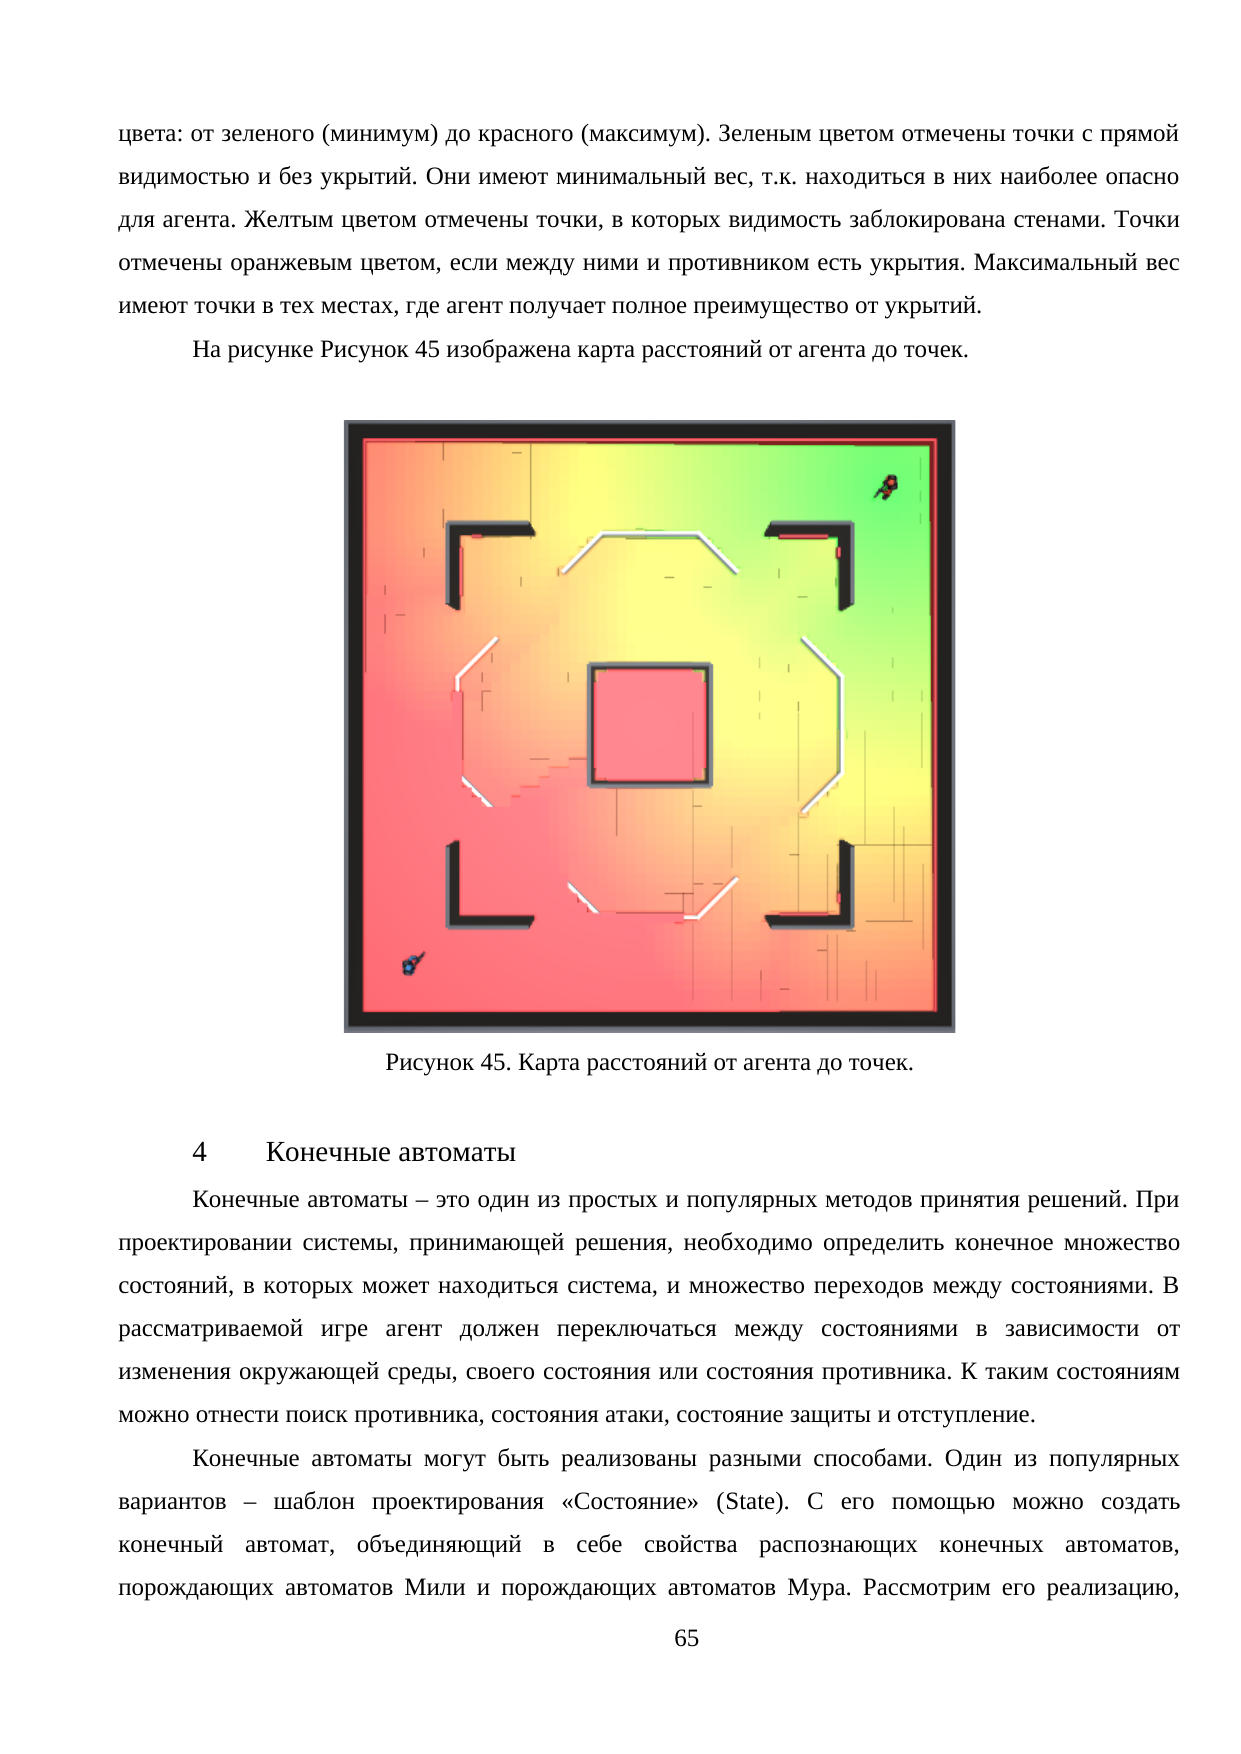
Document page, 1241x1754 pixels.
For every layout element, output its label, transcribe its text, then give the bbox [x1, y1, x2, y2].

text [118, 1443, 1181, 1601]
text На рисунке 45 изображена карта расстояний от агента до точек. [118, 334, 1181, 362]
text Рисунок 45. Карта расстояний от агента до точек. [118, 1047, 1181, 1076]
picture [343, 420, 956, 1033]
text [118, 118, 1181, 319]
subtitle Конечные автоматы [118, 1134, 1181, 1167]
text Конечные автоматы – это один из простых и популярных методов принятия решений. При проектировании системы, принимающей решения, необходимо определить конечное множество состояний, в которых может находиться система, и множество переходов между состояниями. В рассматриваемой игре агент должен переключаться между состояниями в зависимости от изменения окружающей среды, своего состояния или состояния противника. К таким состояниям можно отнести поиск противника, состояния атаки, состояние защиты и отступление. [118, 1184, 1181, 1428]
